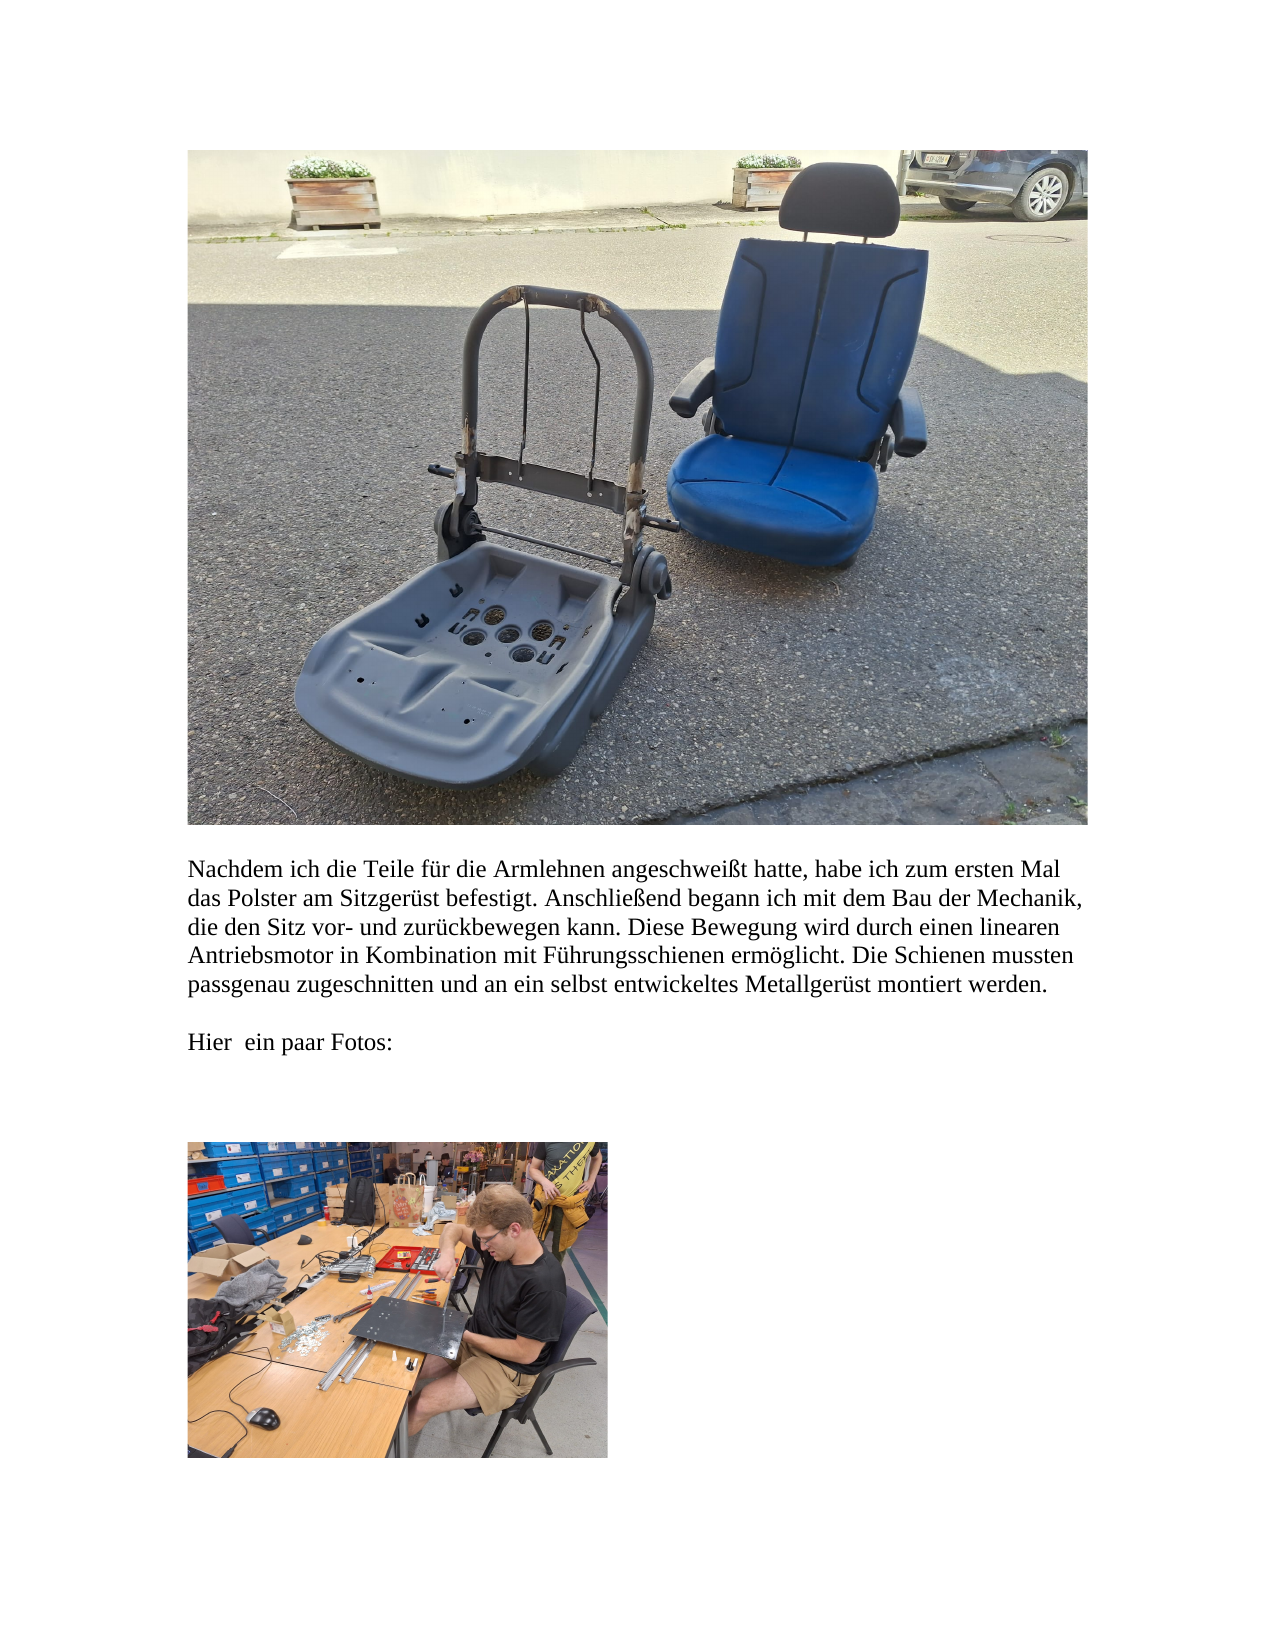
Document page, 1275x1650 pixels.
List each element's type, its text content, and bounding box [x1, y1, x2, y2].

picture [187, 1142, 608, 1458]
text Hier ein paar Fotos: [187, 1027, 1087, 1056]
text Nachdem ich die Teile für die Armlehnen angeschweißt hatte, habe ich zum ersten Mal das Polster am Sitzgerüst befestigt. Anschließend begann ich mit dem Bau der Mechanik, die den Sitz vor- und zurückbewegen kann. Diese Bewegung wird durch einen linearen Antriebsmotor in Kombination mit Führungsschienen ermöglicht. Die Schienen mussten passgenau zugeschnitten und an ein selbst entwickeltes Metallgerüst montiert werden. [187, 854, 1087, 998]
picture [187, 150, 1088, 825]
